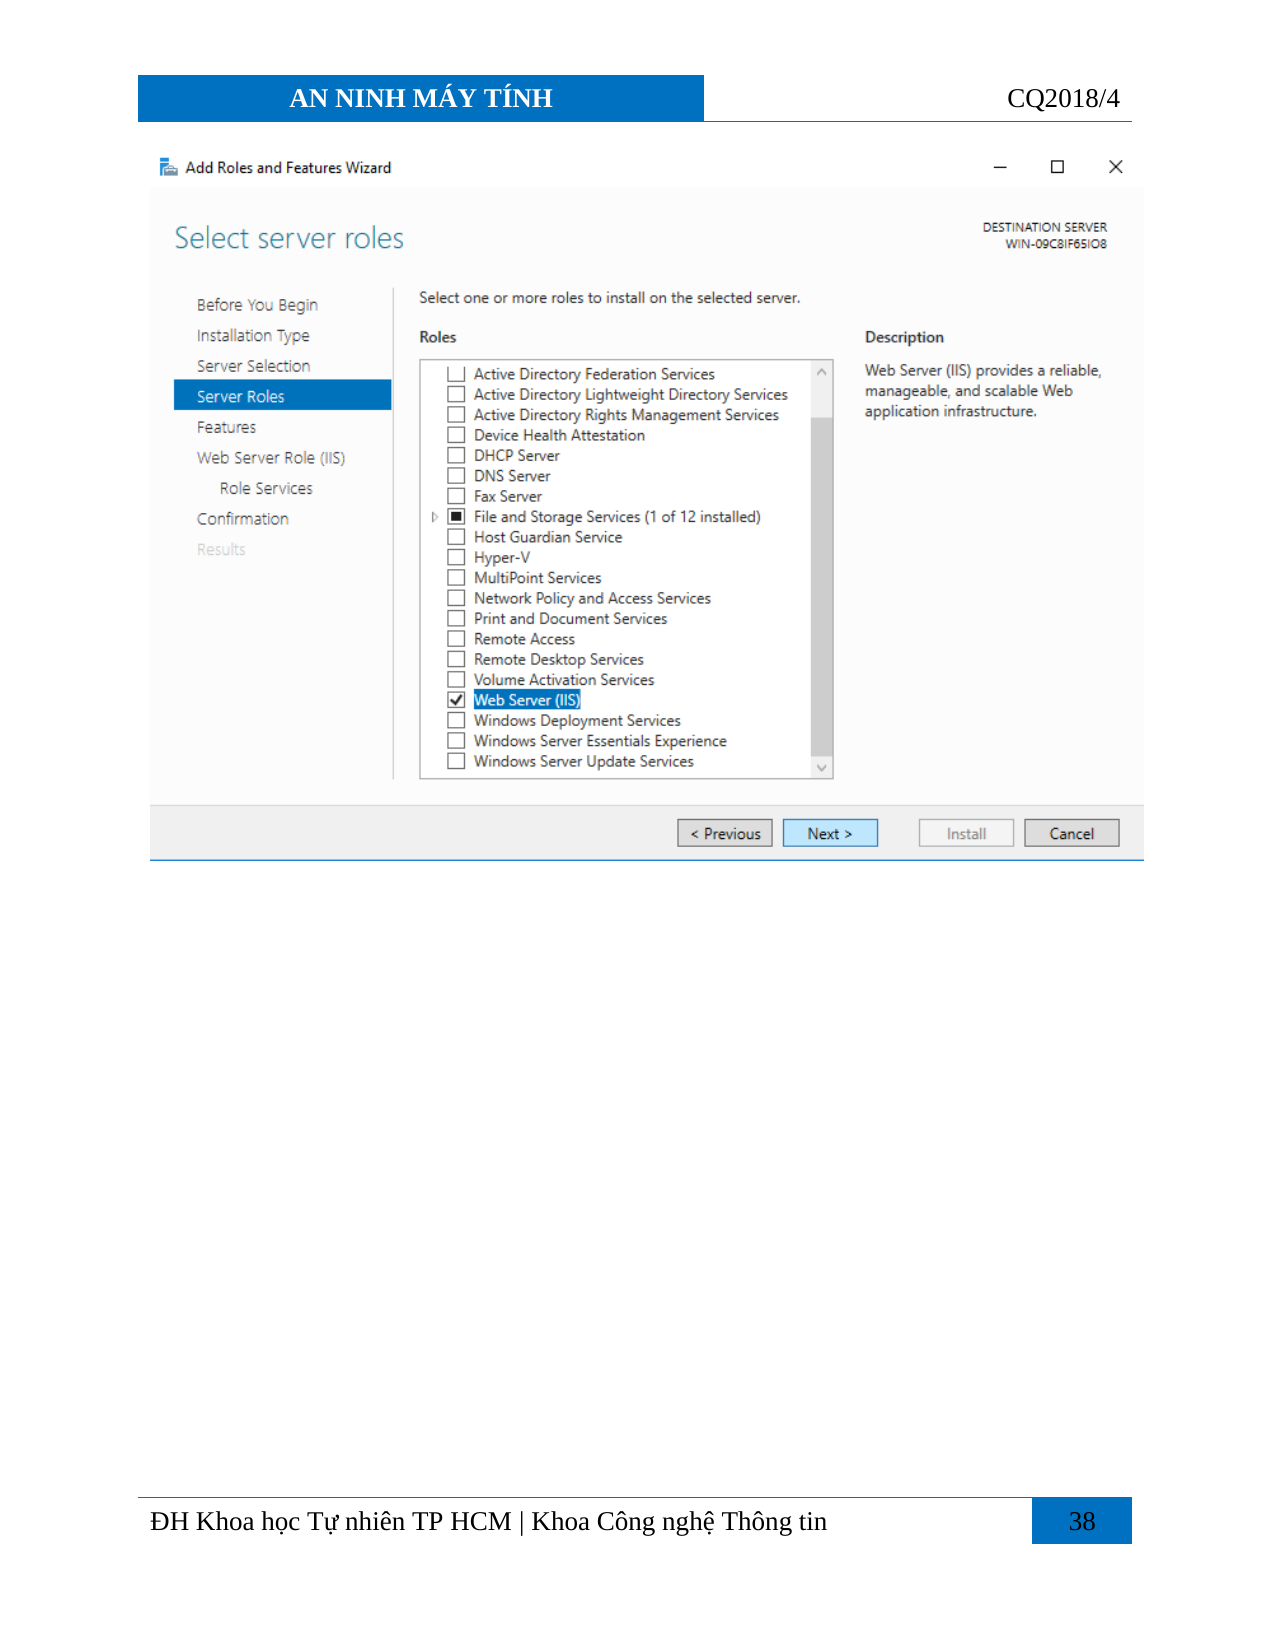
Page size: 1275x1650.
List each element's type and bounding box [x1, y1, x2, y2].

picture [150, 150, 1144, 861]
